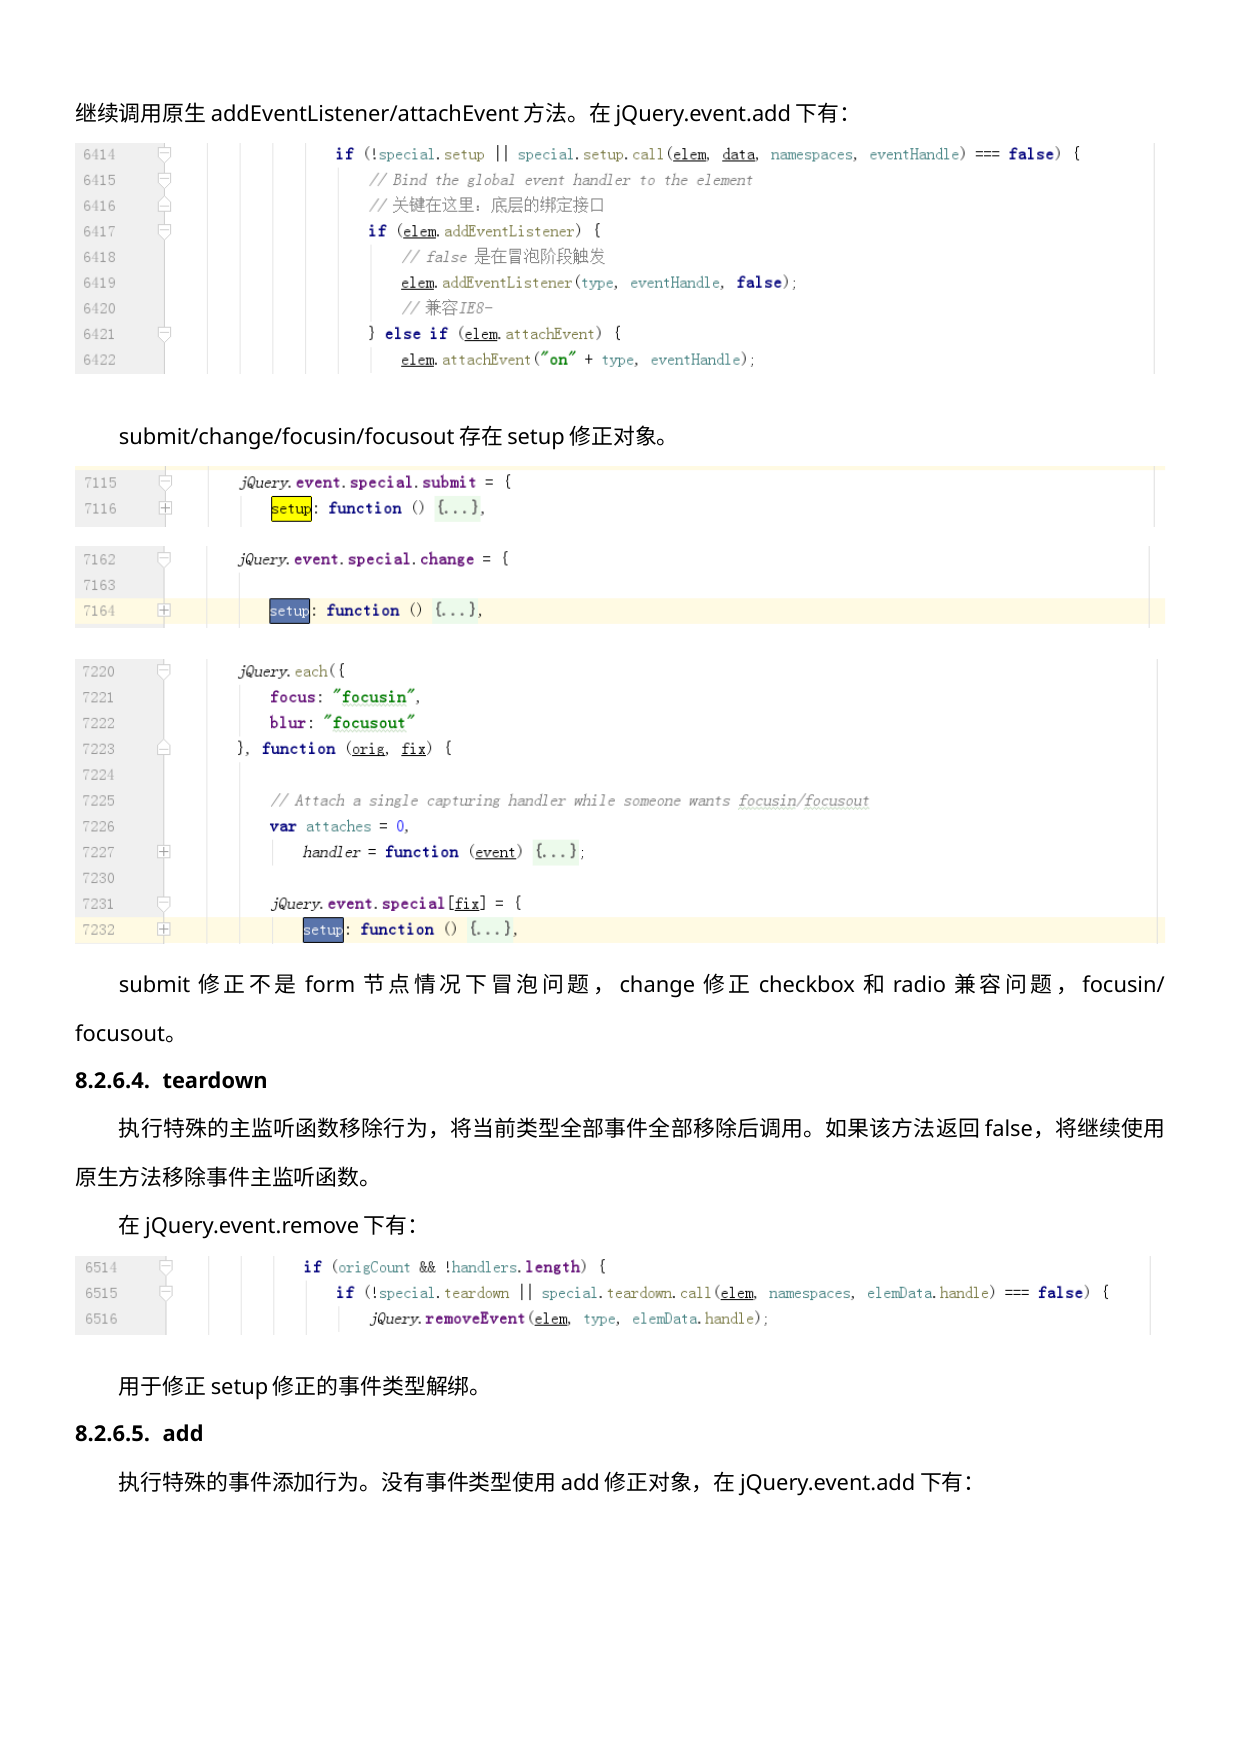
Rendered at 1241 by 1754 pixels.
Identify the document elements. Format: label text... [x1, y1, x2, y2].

text submit修正不是form节点情况下冒泡问题，change修正checkbox和radio兼容问题，focusin/focusout。 [75, 966, 1165, 1048]
picture [75, 466, 1166, 527]
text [75, 95, 1165, 128]
picture [75, 143, 1166, 374]
text add [75, 1417, 1165, 1449]
picture [75, 1256, 1166, 1335]
picture [75, 659, 1166, 944]
picture [75, 546, 1166, 628]
text 执行特殊的事件添加行为。没有事件类型使用add修正对象，在jQuery.event.add下有： [75, 1464, 1165, 1497]
text 用于修正setup修正的事件类型解绑。 [75, 1369, 1165, 1401]
text 执行特殊的主监听函数移除行为，将当前类型全部事件全部移除后调用。如果该方法返回false，将继续使用原生方法移除事件主监听函数。 [75, 1111, 1165, 1192]
text submit/change/focusin/focusout存在setup修正对象。 [75, 418, 1165, 451]
text 在jQuery.event.remove下有： [75, 1208, 1165, 1241]
text teardown [75, 1063, 1165, 1096]
